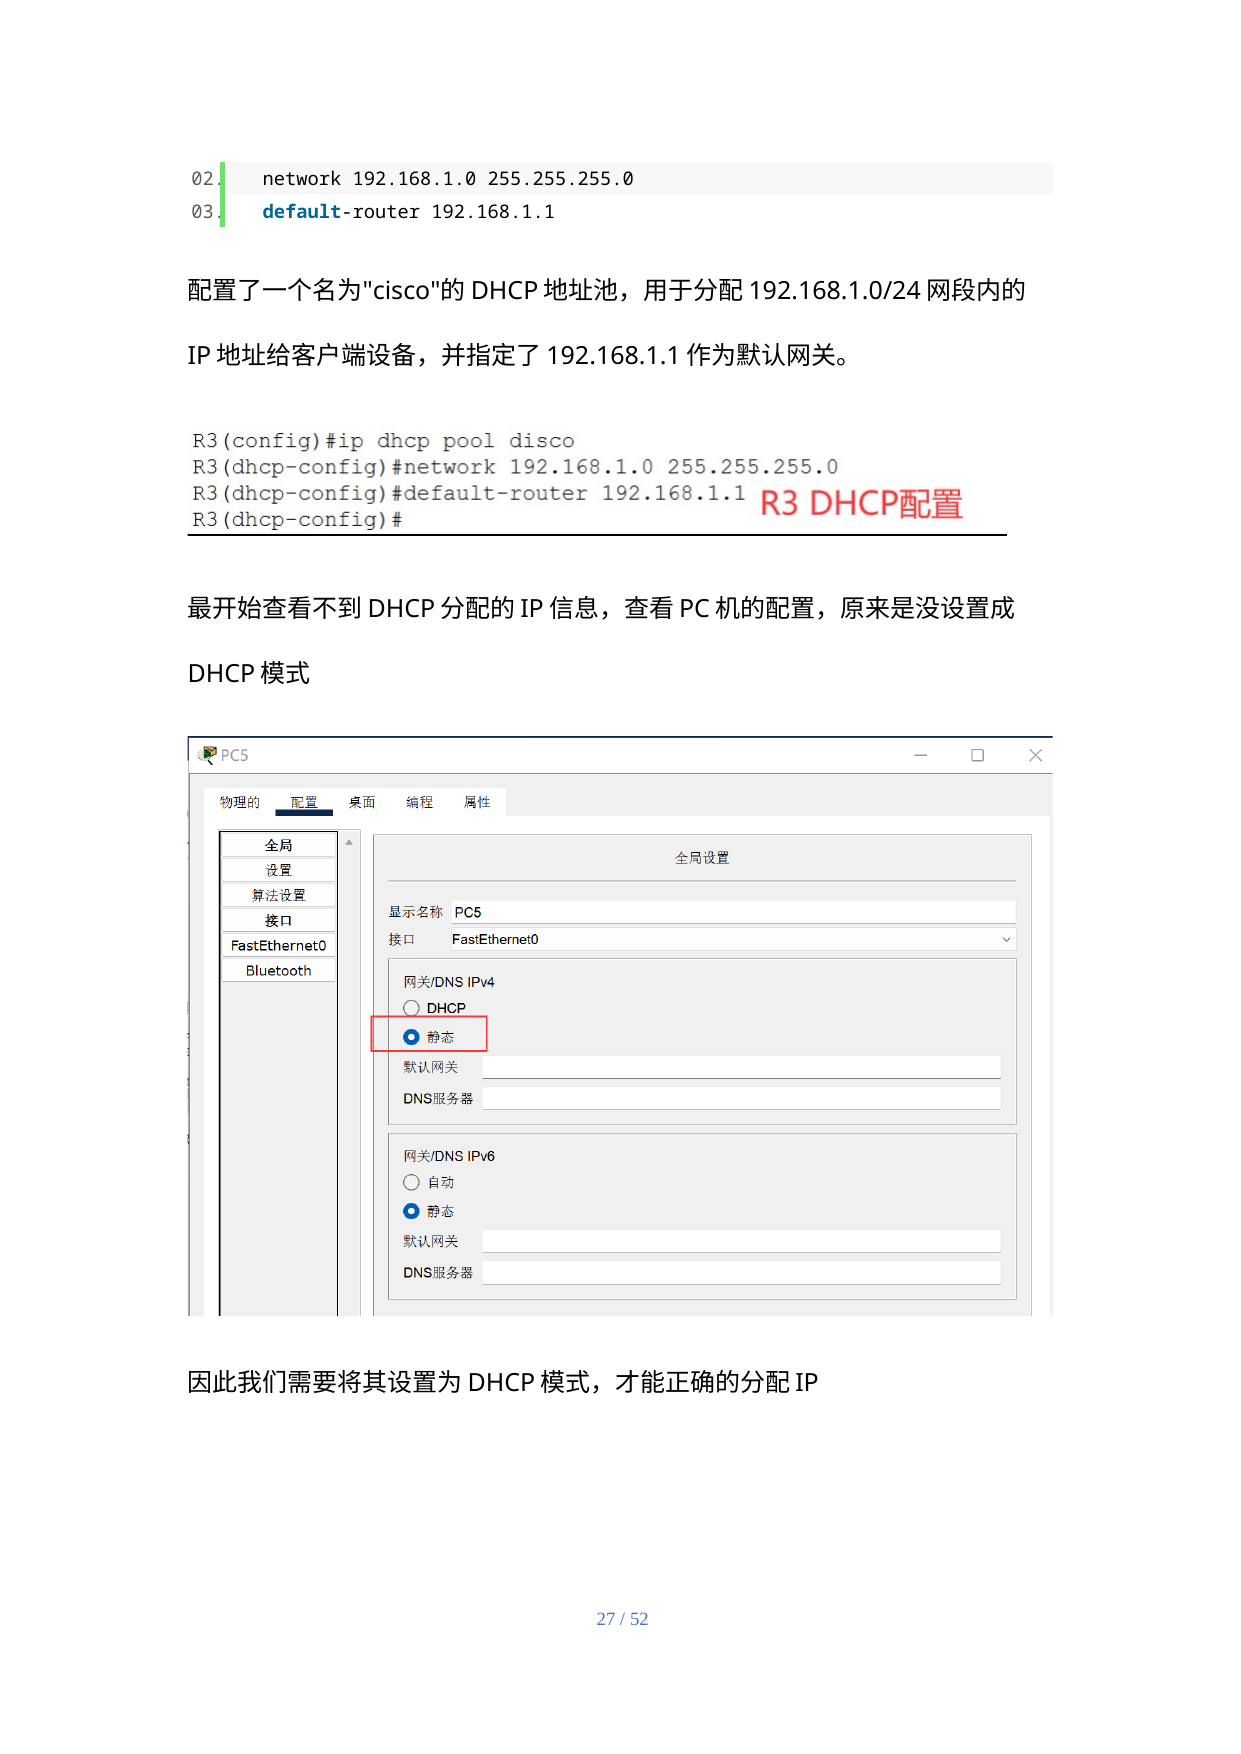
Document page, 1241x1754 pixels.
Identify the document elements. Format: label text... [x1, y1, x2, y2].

list network 192.168.1.0 255.255.255.0 [225, 162, 1053, 194]
picture [187, 736, 1053, 1316]
text 因此我们需要将其设置为DHCP模式，才能正确的分配IP [187, 1348, 1053, 1413]
text 最开始查看不到DHCP分配的IP信息，查看PC机的配置，原来是没设置成DHCP模式 [187, 574, 1053, 704]
text 配置了一个名为"cisco"的DHCP地址池，用于分配192.168.1.0/24网段内的IP地址给客户端设备，并指定了192.168.1.1作为默认网关。 [187, 256, 1053, 386]
picture [187, 425, 1007, 536]
list default-router 192.168.1.1 [225, 194, 1053, 227]
